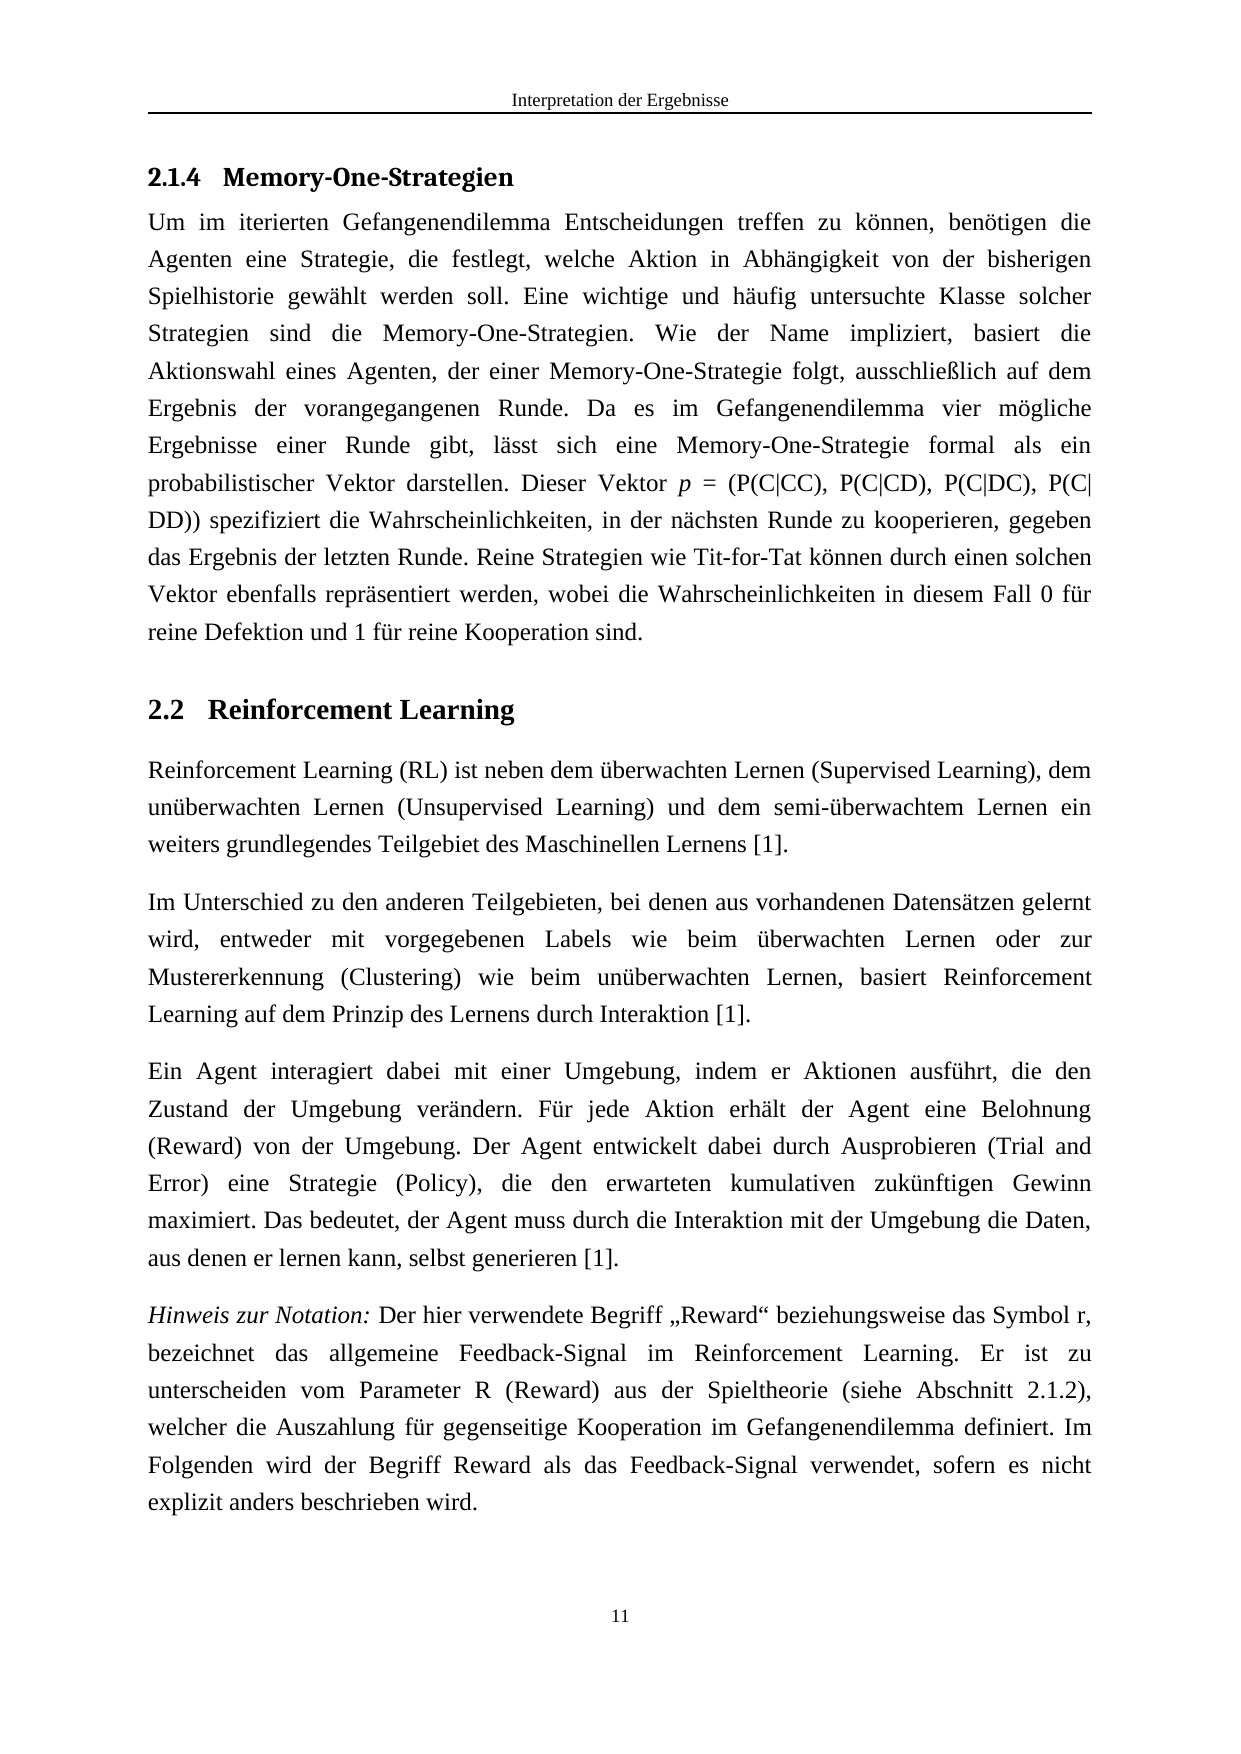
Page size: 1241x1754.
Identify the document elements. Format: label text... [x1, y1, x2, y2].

text Um im iterierten Gefangenendilemma Entscheidungen treffen zu können, benötigen die Agenten eine Strategie, die festlegt, welche Aktion in Abhängigkeit von der bisherigen Spielhistorie gewählt werden soll. Eine wichtige und häufig untersuchte Klasse solcher Strategien sind die Memory-One-Strategien. Wie der Name impliziert, basiert die Aktionswahl eines Agenten, der einer Memory-One-Strategie folgt, ausschließlich auf dem Ergebnis der vorangegangenen Runde. Da es im Gefangenendilemma vier mögliche Ergebnisse einer Runde gibt, lässt sich eine Memory-One-Strategie formal als ein probabilistischer Vektor darstellen. Dieser Vektor p = (P(C|CC), P(C|CD), P(C|DC), P(C|DD)) spezifiziert die Wahrscheinlichkeiten, in der nächsten Runde zu kooperieren, gegeben das Ergebnis der letzten Runde. Reine Strategien wie Tit-for-Tat können durch einen solchen Vektor ebenfalls repräsentiert werden, wobei die Wahrscheinlichkeiten in diesem Fall 0 für reine Defektion und 1 für reine Kooperation sind. [148, 205, 1092, 647]
text Ein Agent interagiert dabei mit einer Umgebung, indem er Aktionen ausführt, die den Zustand der Umgebung verändern. Für jede Aktion erhält der Agent eine Belohnung (Reward) von der Umgebung. Der Agent entwickelt dabei durch Ausprobieren (Trial and Error) eine Strategie (Policy), die den erwarteten kumulativen zukünftigen Gewinn maximiert. Das bedeutet, der Agent muss durch die Interaktion mit der Umgebung die Daten, aus denen er lernen kann, selbst generieren . [148, 1054, 1092, 1273]
text Reinforcement Learning (RL) ist neben dem überwachten Lernen (Supervised Learning), dem unüberwachten Lernen (Unsupervised Learning) und dem semi-überwachtem Lernen ein weiters grundlegendes Teilgebiet des Maschinellen Lernens . [148, 753, 1092, 860]
text Im Unterschied zu den anderen Teilgebieten, bei denen aus vorhandenen Datensätzen gelernt wird, entweder mit vorgegebenen Labels wie beim überwachten Lernen oder zur Mustererkennung (Clustering) wie beim unüberwachten Lernen, basiert Reinforcement Learning auf dem Prinzip des Lernens durch Interaktion . [148, 885, 1092, 1029]
text Hinweis zur Notation: Der hier verwendete Begriff „Reward“ beziehungsweise das Symbol r, bezeichnet das allgemeine Feedback-Signal im Reinforcement Learning. Er ist zu unterscheiden vom Parameter R (Reward) aus der Spieltheorie (siehe Abschnitt 2.1.2), welcher die Auszahlung für gegenseitige Kooperation im Gefangenendilemma definiert. Im Folgenden wird der Begriff Reward als das Feedback-Signal verwendet, sofern es nicht explizit anders beschrieben wird. [148, 1299, 1092, 1518]
subtitle Memory-One-Strategien [148, 161, 1092, 194]
subtitle Reinforcement Learning [148, 677, 1092, 742]
